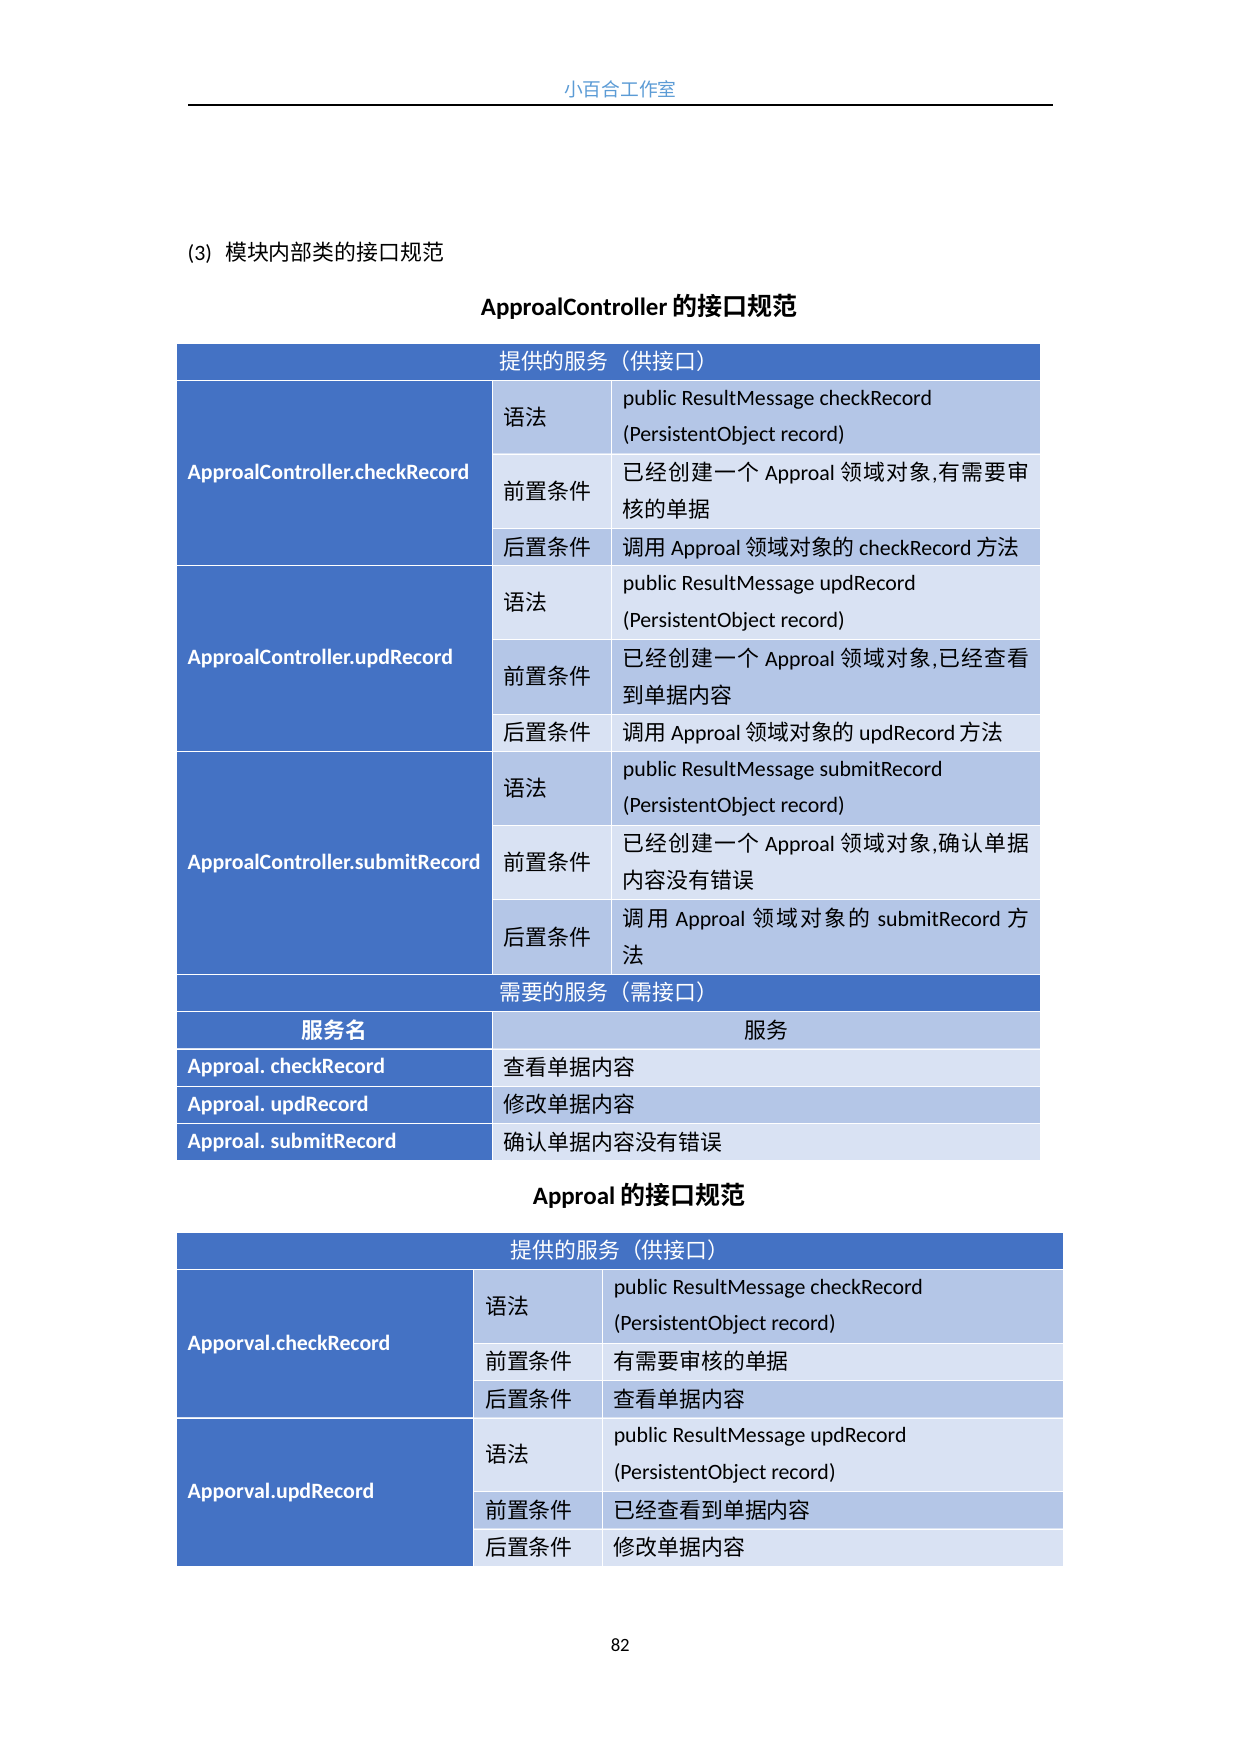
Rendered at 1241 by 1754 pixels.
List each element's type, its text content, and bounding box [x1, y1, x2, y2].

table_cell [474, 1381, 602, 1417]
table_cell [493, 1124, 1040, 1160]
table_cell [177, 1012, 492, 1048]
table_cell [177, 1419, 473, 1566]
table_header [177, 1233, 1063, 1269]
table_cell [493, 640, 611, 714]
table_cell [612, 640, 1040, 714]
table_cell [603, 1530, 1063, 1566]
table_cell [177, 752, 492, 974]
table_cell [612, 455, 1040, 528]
list ApproalController的接口规范 [225, 272, 1053, 337]
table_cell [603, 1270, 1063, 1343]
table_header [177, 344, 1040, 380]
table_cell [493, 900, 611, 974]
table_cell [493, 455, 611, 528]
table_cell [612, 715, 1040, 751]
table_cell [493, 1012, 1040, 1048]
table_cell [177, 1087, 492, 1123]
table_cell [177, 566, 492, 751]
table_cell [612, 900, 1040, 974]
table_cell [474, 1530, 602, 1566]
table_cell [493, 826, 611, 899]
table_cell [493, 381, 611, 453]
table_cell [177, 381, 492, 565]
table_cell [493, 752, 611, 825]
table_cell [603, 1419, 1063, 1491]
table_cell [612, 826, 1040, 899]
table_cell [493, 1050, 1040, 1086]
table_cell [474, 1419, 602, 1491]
list Approal的接口规范 [225, 1161, 1053, 1226]
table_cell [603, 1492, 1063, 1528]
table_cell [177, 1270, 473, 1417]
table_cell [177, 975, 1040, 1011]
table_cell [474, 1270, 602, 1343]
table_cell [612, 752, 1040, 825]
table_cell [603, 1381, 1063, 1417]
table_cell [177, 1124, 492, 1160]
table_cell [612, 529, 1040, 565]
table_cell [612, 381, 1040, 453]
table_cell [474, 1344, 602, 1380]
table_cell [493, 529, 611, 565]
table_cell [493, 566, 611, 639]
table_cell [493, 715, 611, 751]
list 模块内部类的接口规范 [187, 235, 1053, 267]
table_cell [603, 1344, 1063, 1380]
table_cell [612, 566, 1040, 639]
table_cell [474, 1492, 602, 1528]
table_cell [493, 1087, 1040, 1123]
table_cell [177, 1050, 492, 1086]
